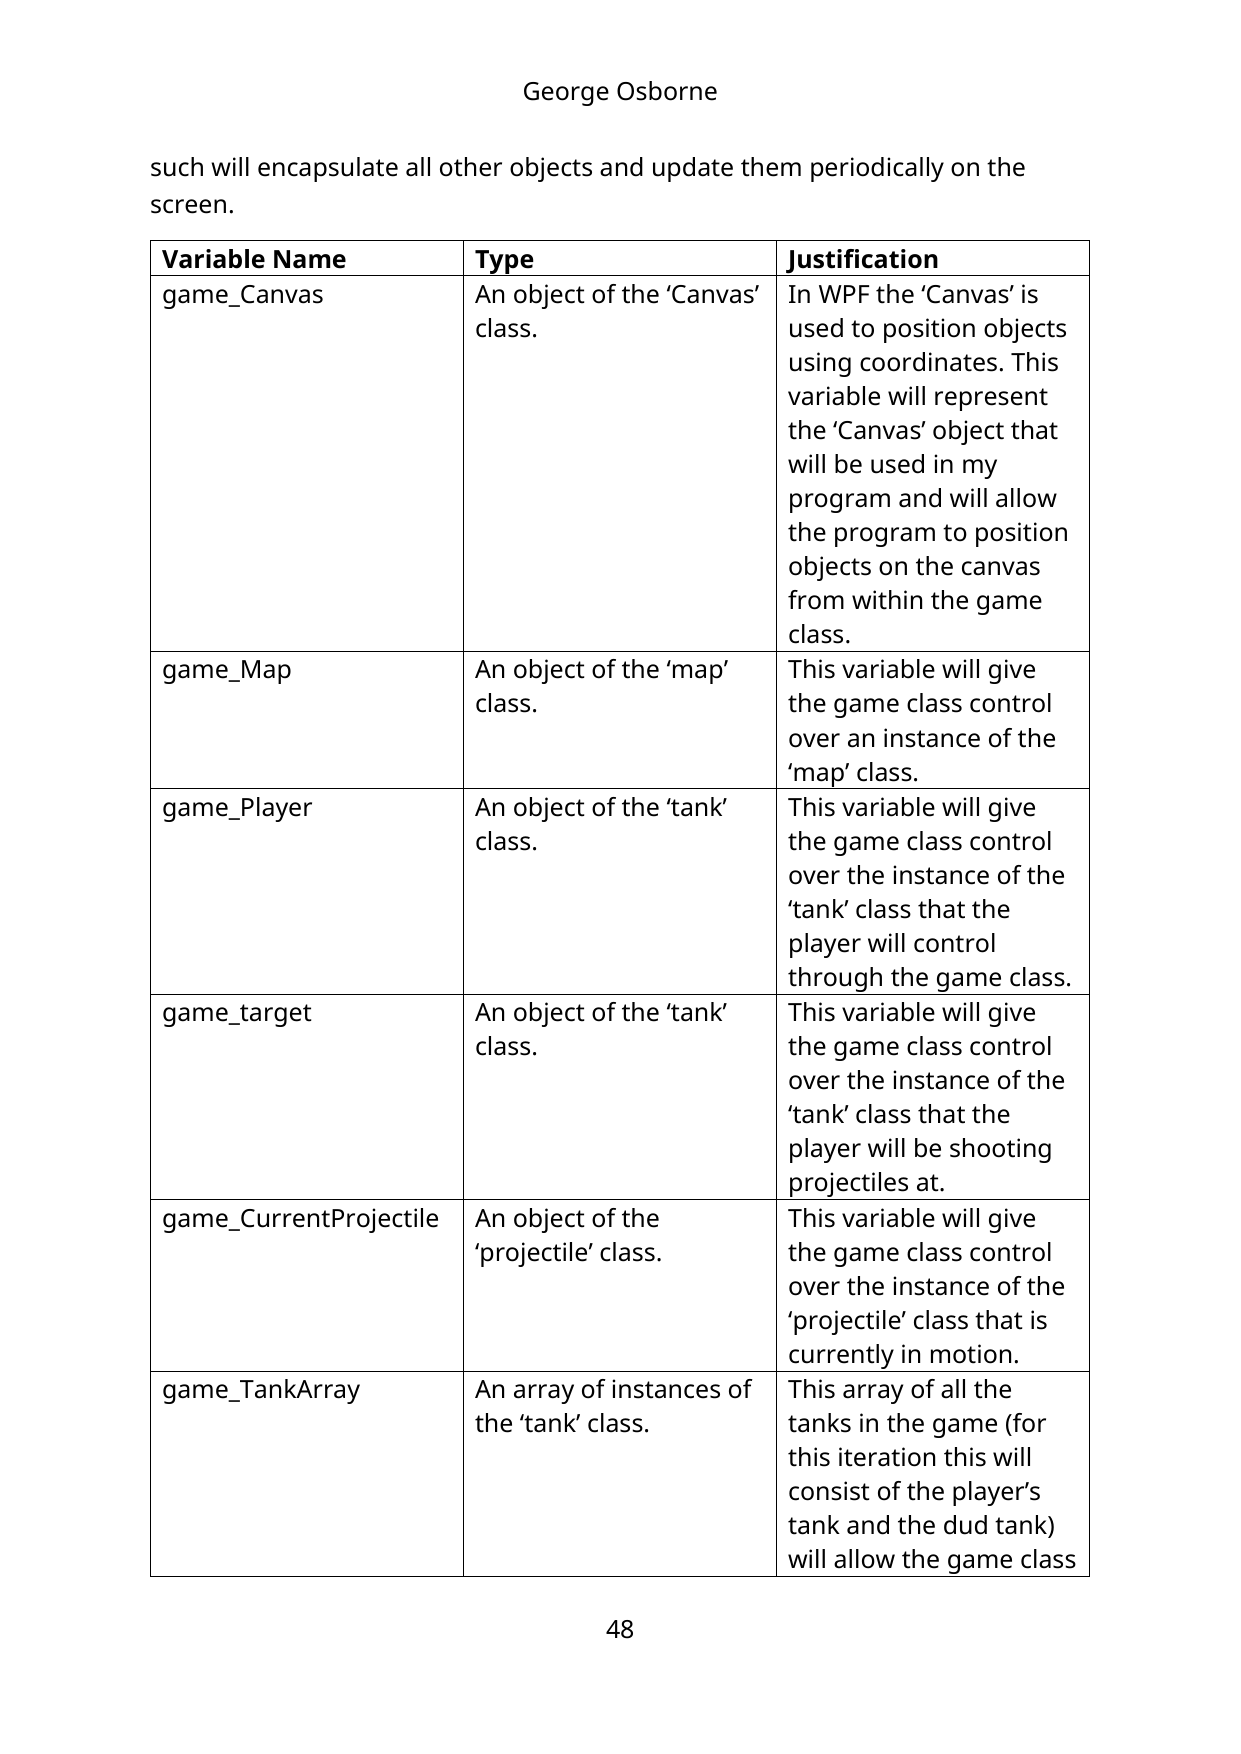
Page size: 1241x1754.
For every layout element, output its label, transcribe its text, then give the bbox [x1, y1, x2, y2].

table_header Justification [777, 241, 1089, 275]
table_cell This variable will give the game class control over an instance of the ‘map’ class. [777, 652, 1089, 788]
table_cell An object of the ‘Canvas’ class. [464, 276, 776, 651]
table_cell game_CurrentProjectile [151, 1200, 463, 1371]
table_cell This variable will give the game class control over the instance of the ‘tank’ class that the player will be shooting projectiles at. [777, 995, 1089, 1199]
table_cell An object of the ‘map’ class. [464, 652, 776, 788]
table_cell An object of the ‘projectile’ class. [464, 1200, 776, 1371]
table_cell game_Map [151, 652, 463, 788]
table_cell An object of the ‘tank’ class. [464, 995, 776, 1199]
table_cell In WPF the ‘Canvas’ is used to position objects using coordinates. This variable will represent the ‘Canvas’ object that will be used in my program and will allow the program to position objects on the canvas from within the game class. [777, 276, 1089, 651]
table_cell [777, 1372, 1089, 1576]
table_header Type [464, 241, 776, 275]
table_cell game_Player [151, 789, 463, 994]
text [150, 150, 1090, 221]
table_cell game_TankArray [151, 1372, 463, 1576]
table_header Variable Name [151, 241, 463, 275]
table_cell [464, 1372, 776, 1576]
table_cell This variable will give the game class control over the instance of the ‘tank’ class that the player will control through the game class. [777, 789, 1089, 994]
table_cell This variable will give the game class control over the instance of the ‘projectile’ class that is currently in motion. [777, 1200, 1089, 1371]
table_cell An object of the ‘tank’ class. [464, 789, 776, 994]
table_cell game_target [151, 995, 463, 1199]
table_cell game_Canvas [151, 276, 463, 651]
